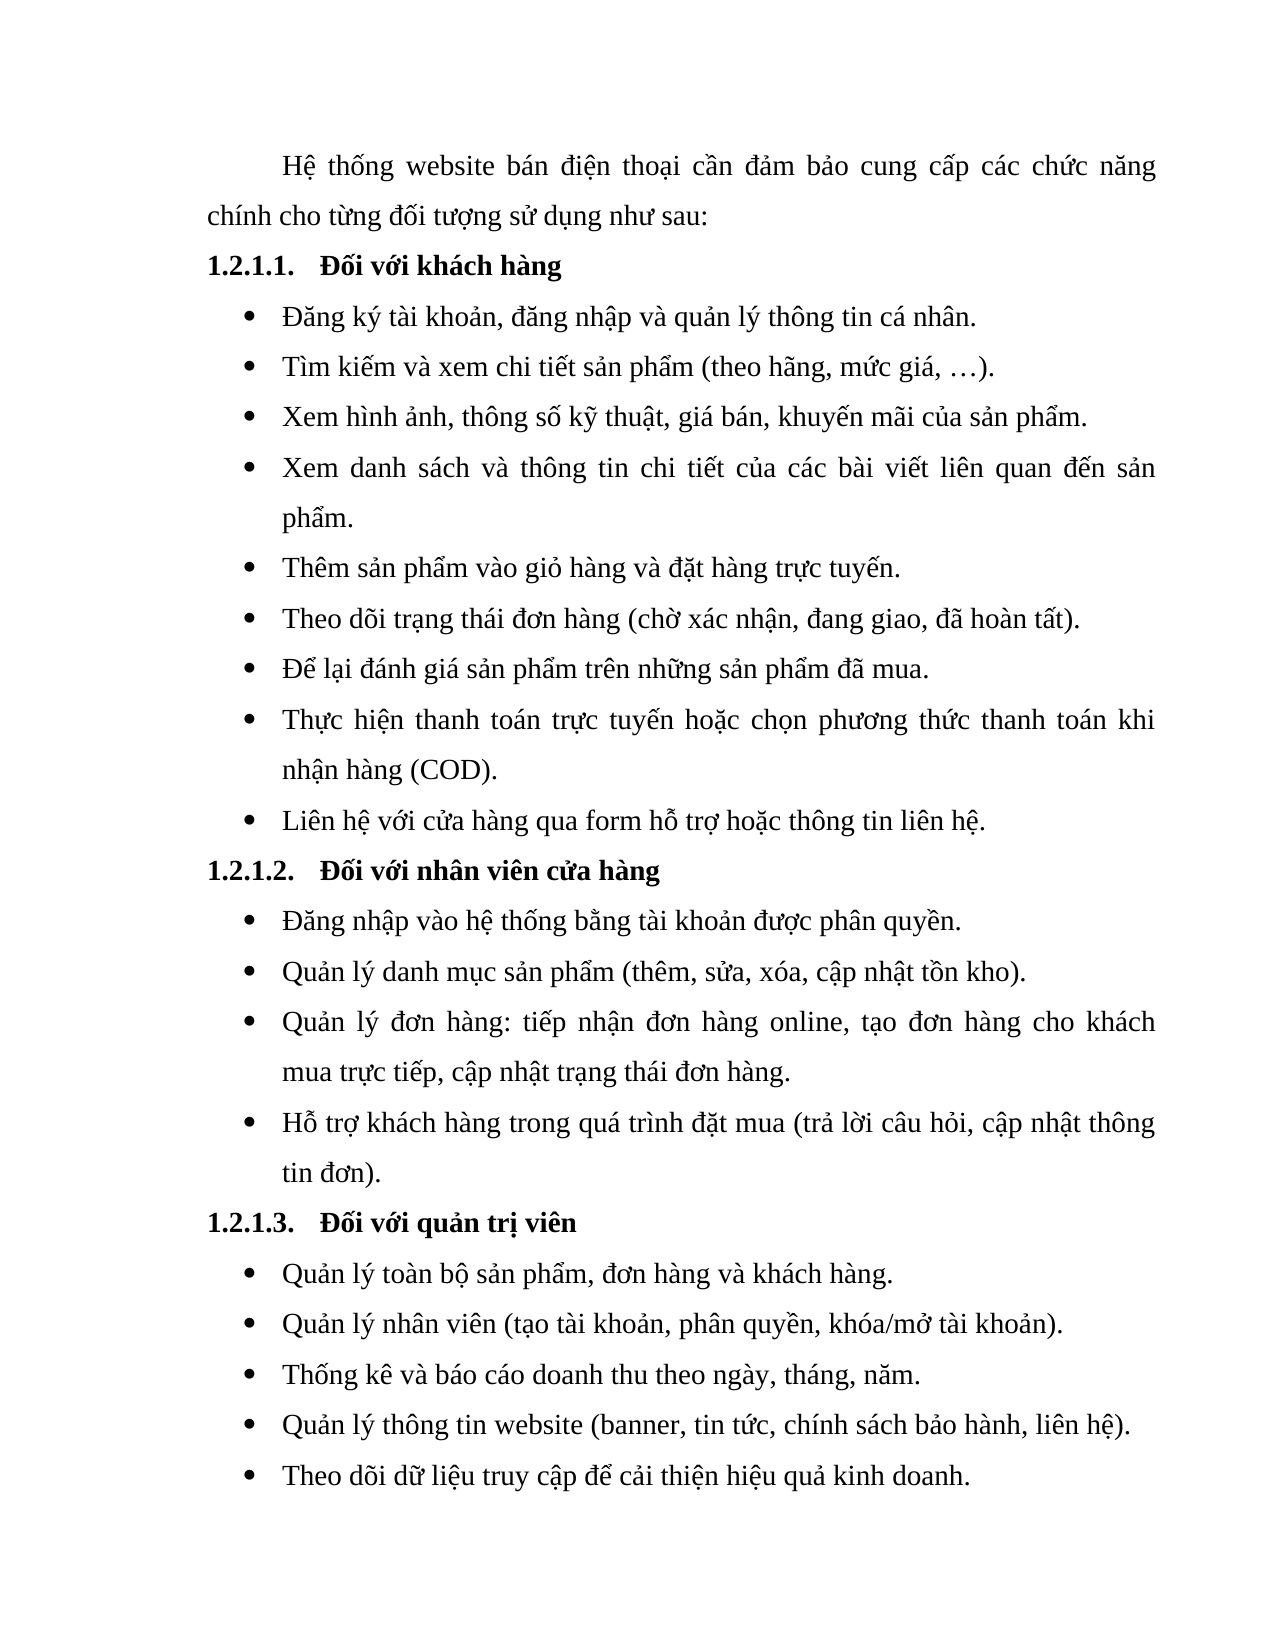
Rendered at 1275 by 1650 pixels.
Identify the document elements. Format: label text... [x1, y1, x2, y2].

list Đăng nhập vào hệ thống bằng tài khoản được phân quyền. [244, 903, 1157, 937]
list Liên hệ với cửa hàng qua form hỗ trợ hoặc thông tin liên hệ. [244, 803, 1157, 836]
list Đối với khách hàng [207, 248, 1157, 282]
list Thống kê và báo cáo doanh thu theo ngày, tháng, năm. [244, 1357, 1157, 1390]
list Đối với nhân viên cửa hàng [207, 853, 1157, 887]
list Theo dõi dữ liệu truy cập để cải thiện hiệu quả kinh doanh. [244, 1458, 1157, 1491]
list Xem hình ảnh, thông số kỹ thuật, giá bán, khuyến mãi của sản phẩm. [244, 399, 1157, 433]
list Tìm kiếm và xem chi tiết sản phẩm (theo hãng, mức giá, …). [244, 349, 1157, 383]
list Thêm sản phẩm vào giỏ hàng và đặt hàng trực tuyến. [244, 551, 1157, 584]
list Đăng ký tài khoản, đăng nhập và quản lý thông tin cá nhân. [244, 299, 1157, 332]
list Quản lý thông tin website (banner, tin tức, chính sách bảo hành, liên hệ). [244, 1407, 1157, 1441]
list Quản lý danh mục sản phẩm (thêm, sửa, xóa, cập nhật tồn kho). [244, 954, 1157, 987]
list Quản lý toàn bộ sản phẩm, đơn hàng và khách hàng. [244, 1256, 1157, 1289]
list Xem danh sách và thông tin chi tiết của các bài viết liên quan đến sản phẩm. [244, 450, 1157, 534]
list Thực hiện thanh toán trực tuyến hoặc chọn phương thức thanh toán khi nhận hàng (COD). [244, 702, 1157, 786]
list Theo dõi trạng thái đơn hàng (chờ xác nhận, đang giao, đã hoàn tất). [244, 601, 1157, 635]
list Hỗ trợ khách hàng trong quá trình đặt mua (trả lời câu hỏi, cập nhật thông tin đơn). [244, 1105, 1157, 1189]
text Hệ thống website bán điện thoại cần đảm bảo cung cấp các chức năng chính cho từng đối tượng sử dụng như sau: [207, 148, 1157, 232]
list Đối với quản trị viên [207, 1206, 1157, 1239]
list Để lại đánh giá sản phẩm trên những sản phẩm đã mua. [244, 651, 1157, 685]
list Quản lý đơn hàng: tiếp nhận đơn hàng online, tạo đơn hàng cho khách mua trực tiếp, cập nhật trạng thái đơn hàng. [244, 1004, 1157, 1088]
list Quản lý nhân viên (tạo tài khoản, phân quyền, khóa/mở tài khoản). [244, 1306, 1157, 1340]
